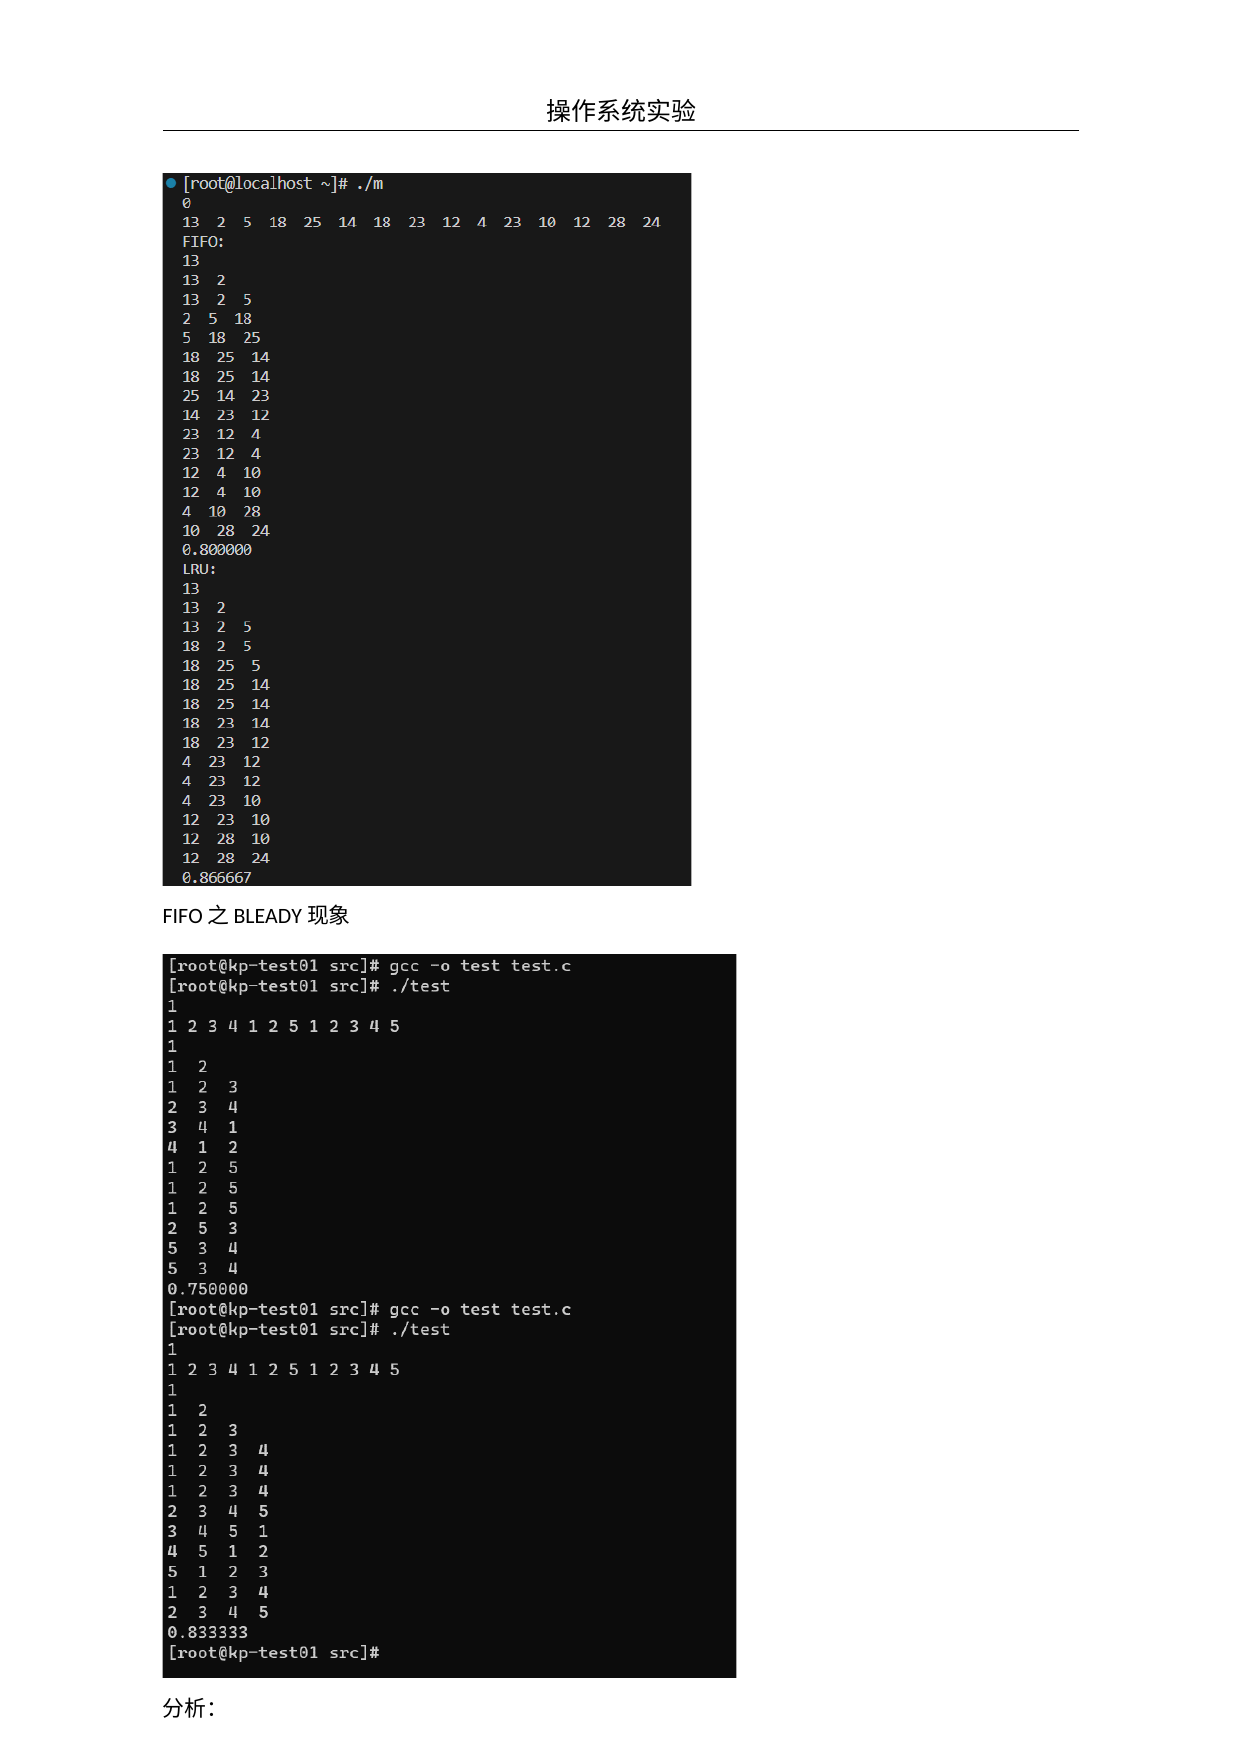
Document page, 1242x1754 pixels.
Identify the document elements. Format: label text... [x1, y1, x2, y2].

picture [162, 954, 737, 1678]
picture [162, 173, 692, 886]
text 分析： [162, 1691, 1081, 1723]
text FIFO之BLEADY 现象 [162, 900, 1079, 929]
